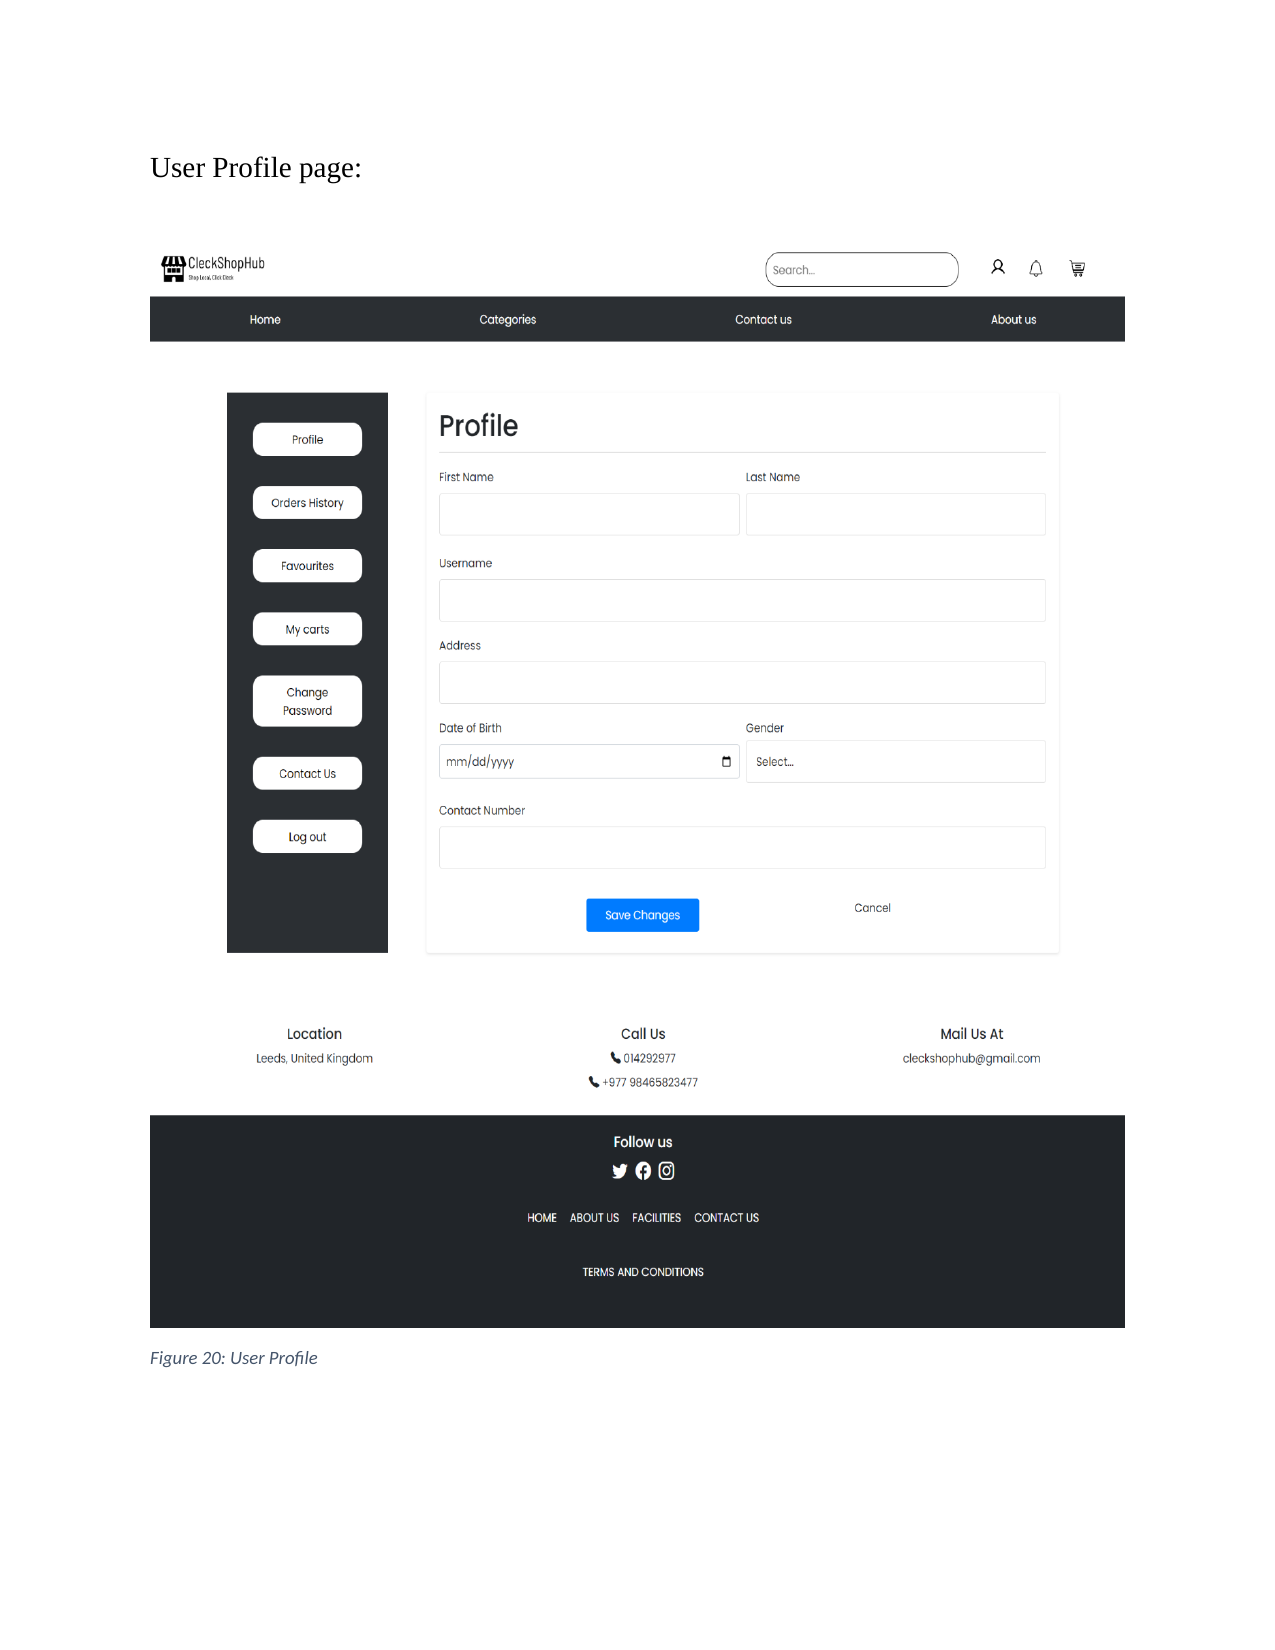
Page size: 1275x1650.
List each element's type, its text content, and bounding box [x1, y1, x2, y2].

text Figure 20: User Profile [150, 1346, 1125, 1369]
picture [150, 239, 1125, 1328]
subtitle User Profile page: [150, 150, 1125, 183]
